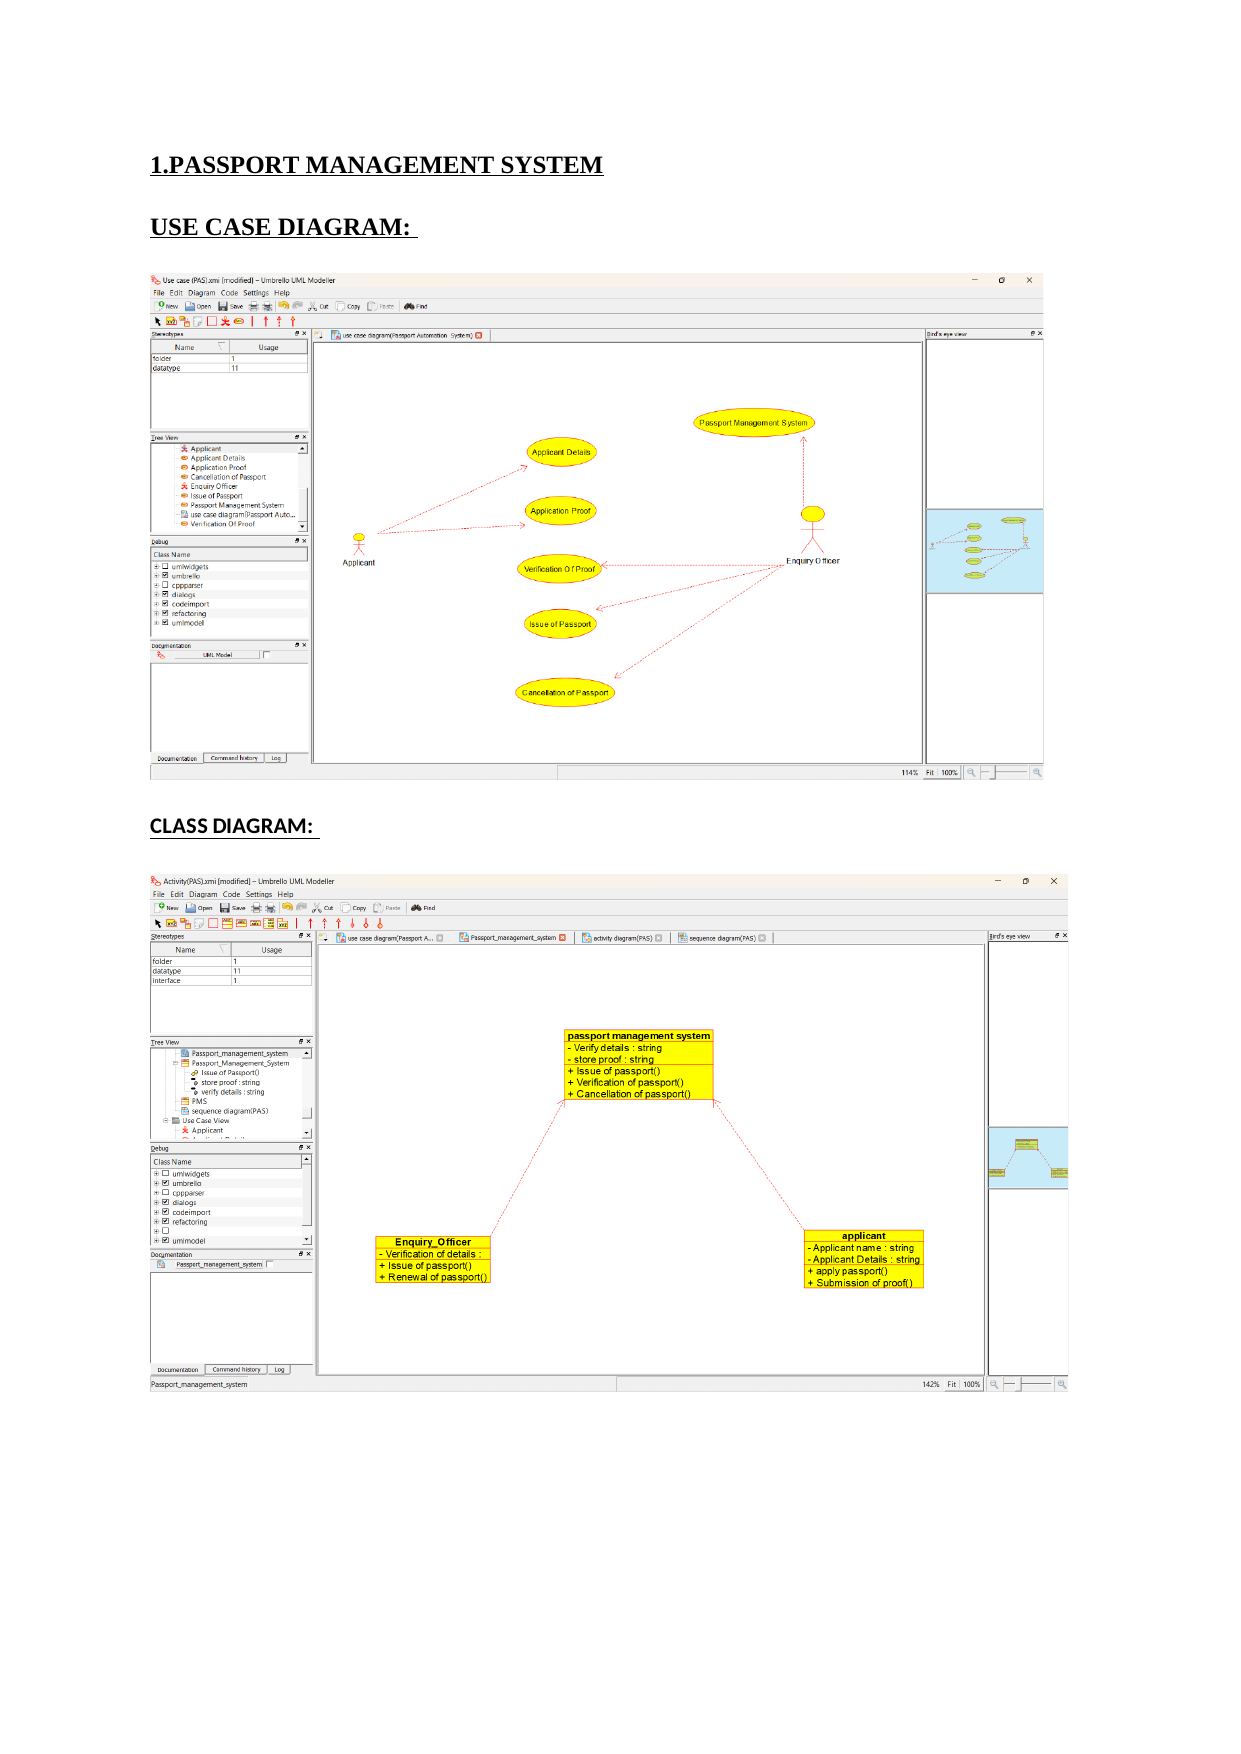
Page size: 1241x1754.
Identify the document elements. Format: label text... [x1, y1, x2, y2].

text 1.PASSPORT MANAGEMENT SYSTEM [150, 150, 1090, 179]
picture [150, 273, 1044, 780]
picture [150, 874, 1069, 1392]
text USE CASE DIAGRAM: [150, 212, 1090, 240]
